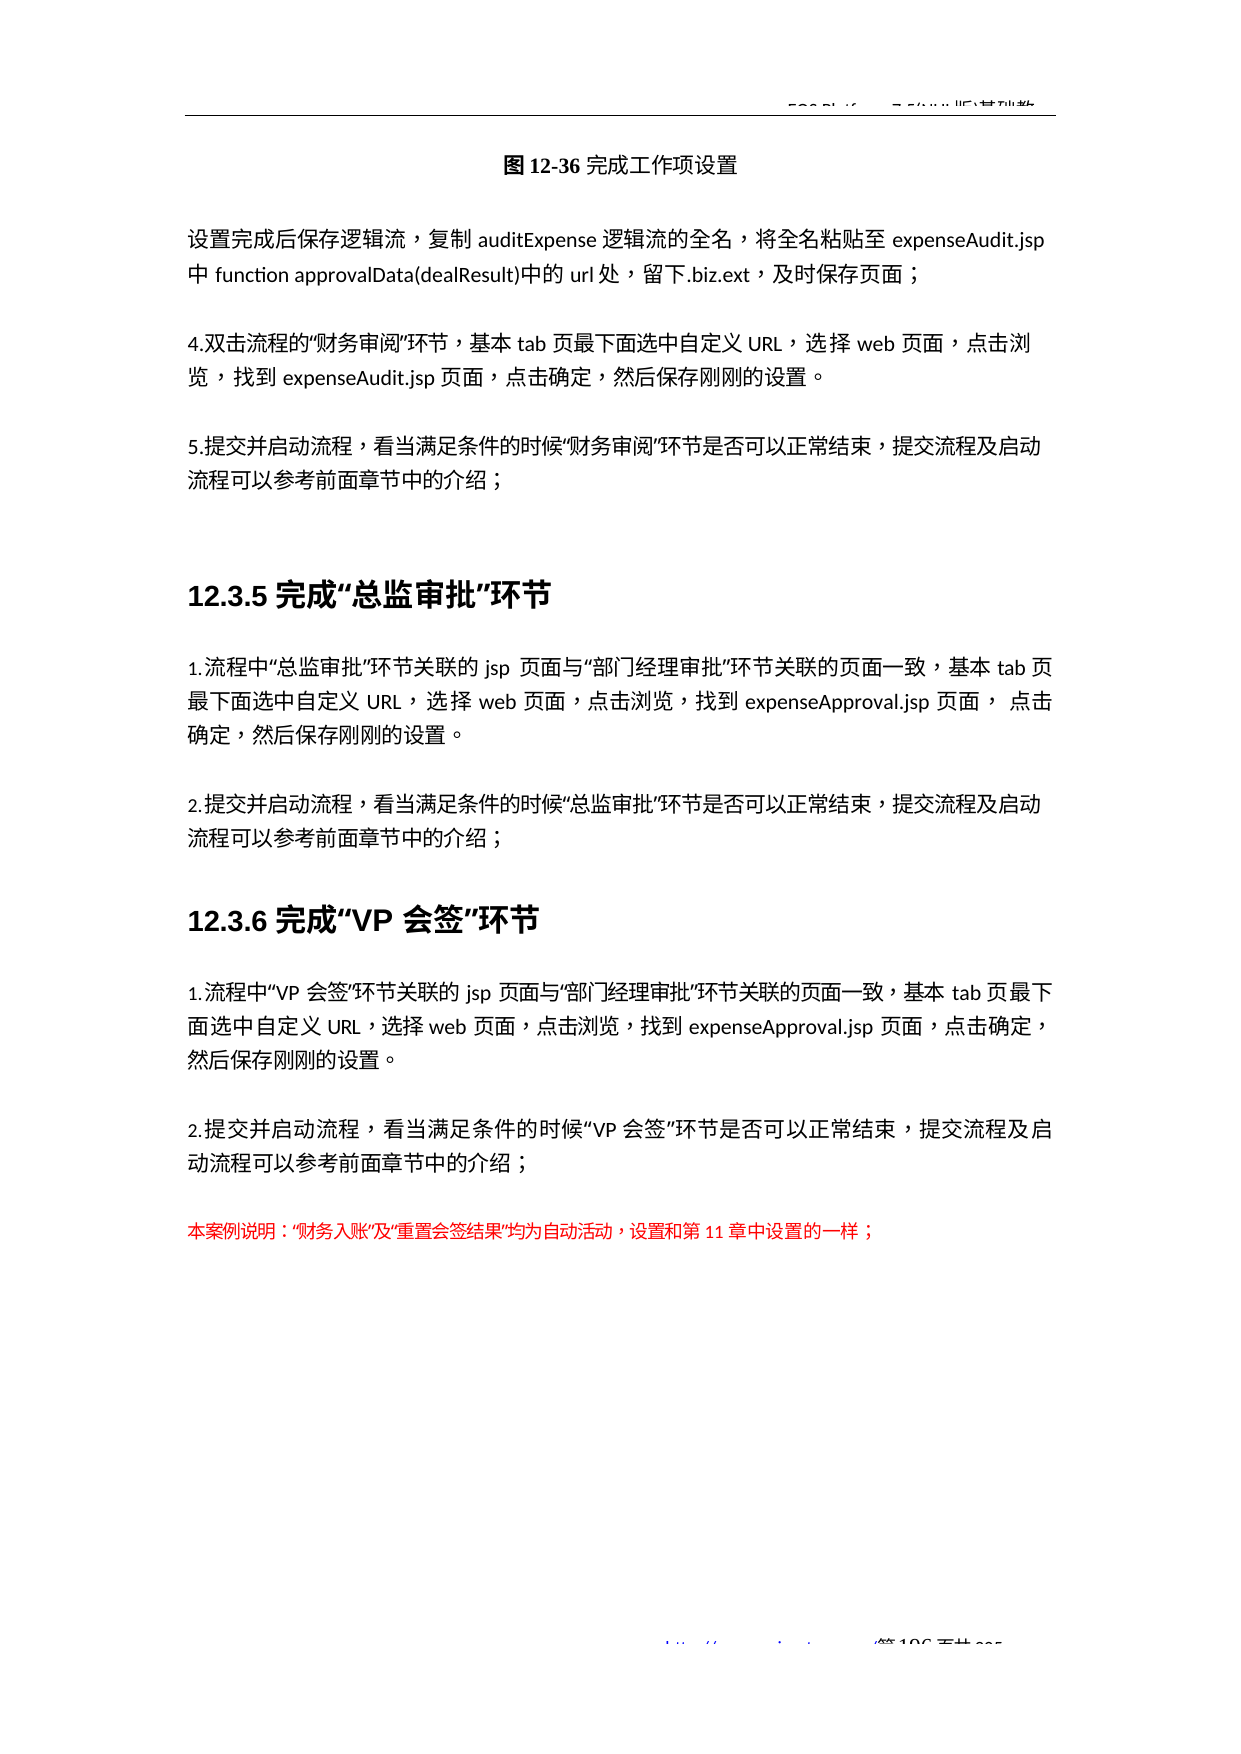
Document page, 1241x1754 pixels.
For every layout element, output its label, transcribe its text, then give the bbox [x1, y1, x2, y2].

list 流程中“VP 会签”环节关联的 jsp 页面与“部门经理审批”环节关联的页面一致，基本 tab 页最下面选中自定义URL，选择 web 页面，点击浏览，找到 expenseApproval.jsp 页面，点击确定，然后保存刚刚的设置。 [187, 977, 1053, 1075]
subtitle 完成“总监审批”环节 [187, 573, 1111, 615]
text 图12-36 完成工作项设置 [176, 150, 1064, 179]
subtitle 完成“VP 会签”环节 [187, 898, 1111, 940]
text 中 function approvalData(dealResult)中的 url 处，留下.biz.ext，及时保存页面； [187, 259, 1111, 288]
text 本案例说明：“财务入账”及“重置会签结果”均为自动活动，设置和第 11 章中设置的一样； [187, 1219, 1111, 1244]
text 设置完成后保存逻辑流，复制 auditExpense 逻辑流的全名，将全名粘贴至 expenseAudit.jsp [187, 224, 1111, 254]
list 提交并启动流程，看当满足条件的时候“财务审阅”环节是否可以正常结束，提交流程及启动流程可以参考前面章节中的介绍； [187, 431, 1053, 494]
list 双击流程的“财务审阅”环节，基本 tab 页最下面选中自定义 URL，选择web 页面，点击浏览，找到expenseAudit.jsp 页面，点击确定，然后保存刚刚的设置。 [187, 328, 1053, 392]
list 流程中“总监审批”环节关联的 jsp 页面与“部门经理审批”环节关联的页面一致，基本tab 页最下面选中自定义 URL，选择web 页面，点击浏览，找到 expenseApproval.jsp 页面， 点击确定，然后保存刚刚的设置。 [187, 652, 1054, 750]
list 提交并启动流程，看当满足条件的时候“VP 会签”环节是否可以正常结束，提交流程及启动流程可以参考前面章节中的介绍； [187, 1114, 1053, 1178]
list 提交并启动流程，看当满足条件的时候“总监审批”环节是否可以正常结束，提交流程及启动流程可以参考前面章节中的介绍； [187, 789, 1053, 853]
